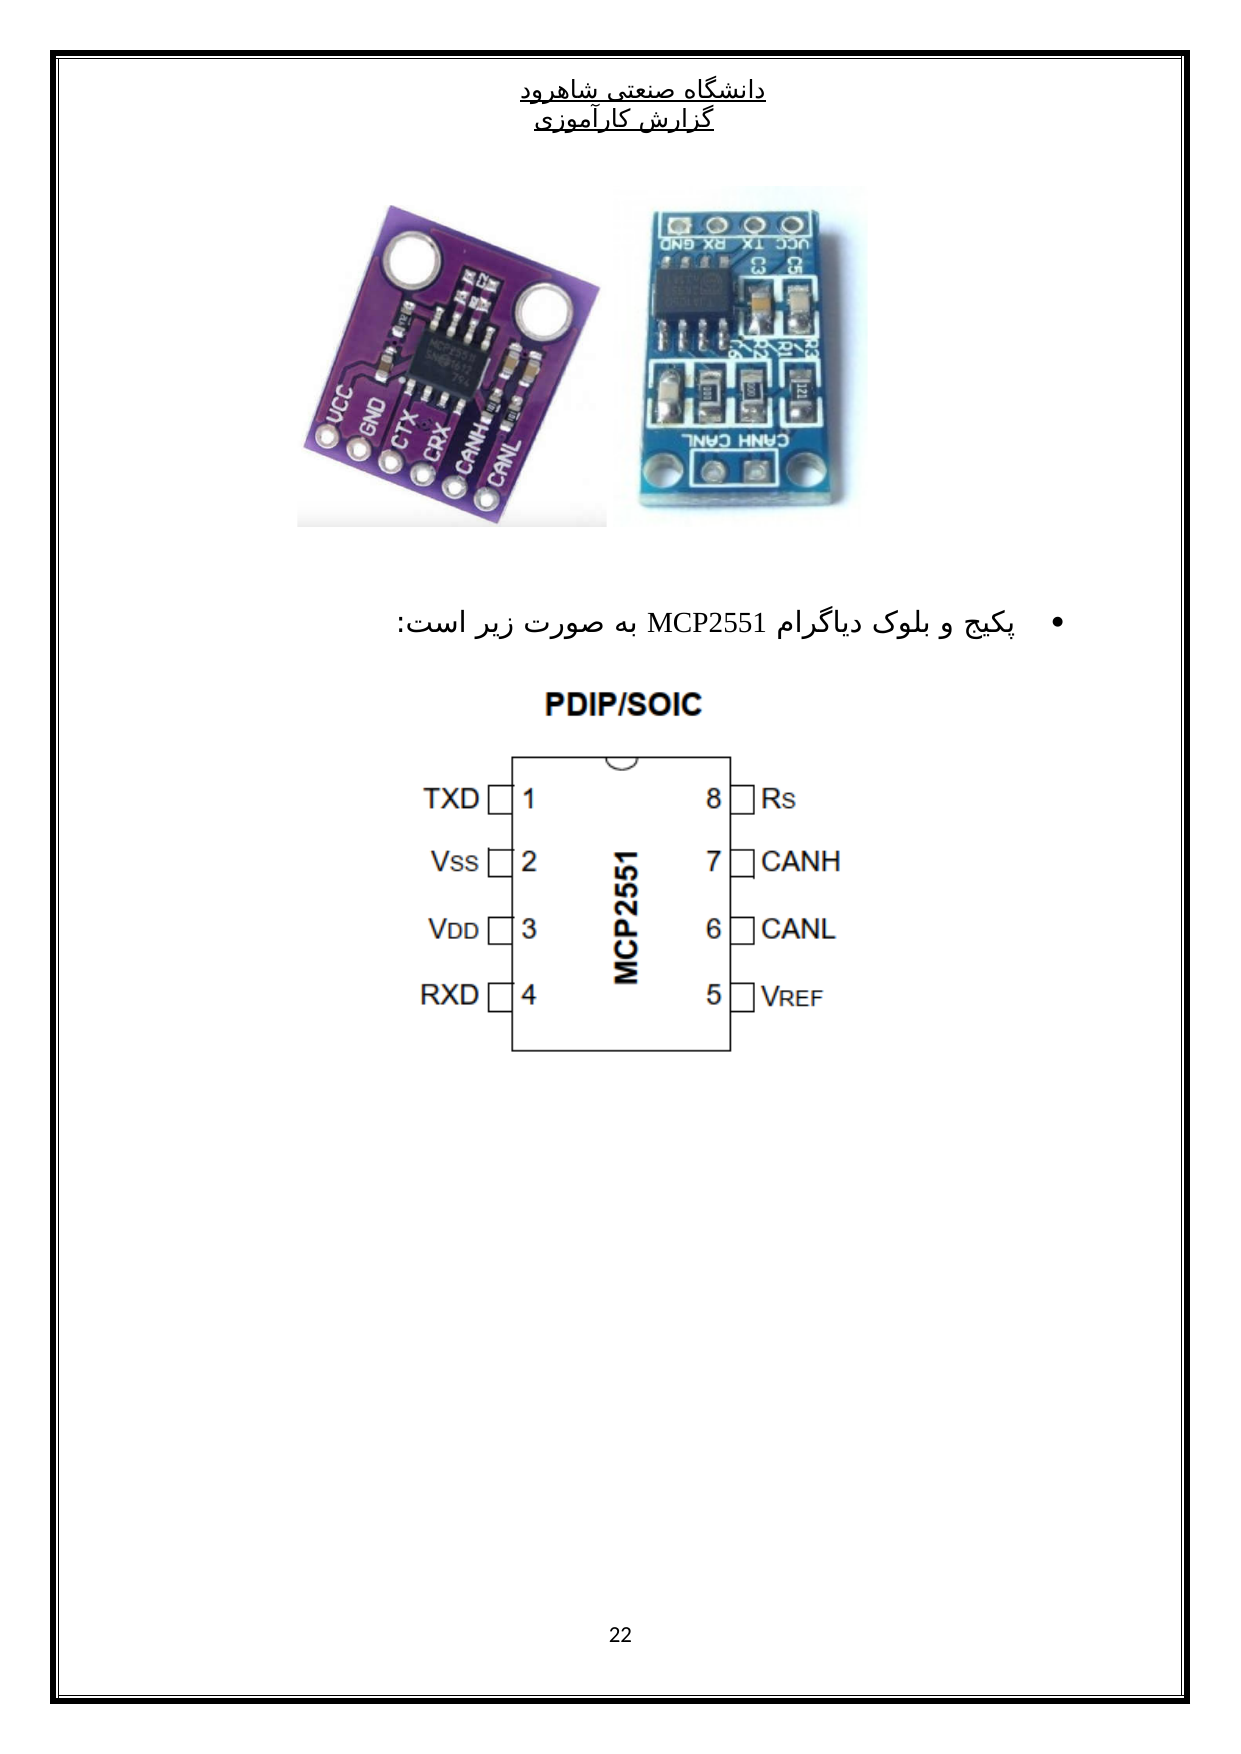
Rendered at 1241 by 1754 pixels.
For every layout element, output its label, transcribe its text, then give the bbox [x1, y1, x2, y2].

picture [394, 659, 845, 1066]
list پکیج و بلوک دیاگرام MCP2551 به صورت زیر است: [150, 606, 1053, 640]
picture [297, 205, 607, 527]
picture [613, 186, 868, 527]
